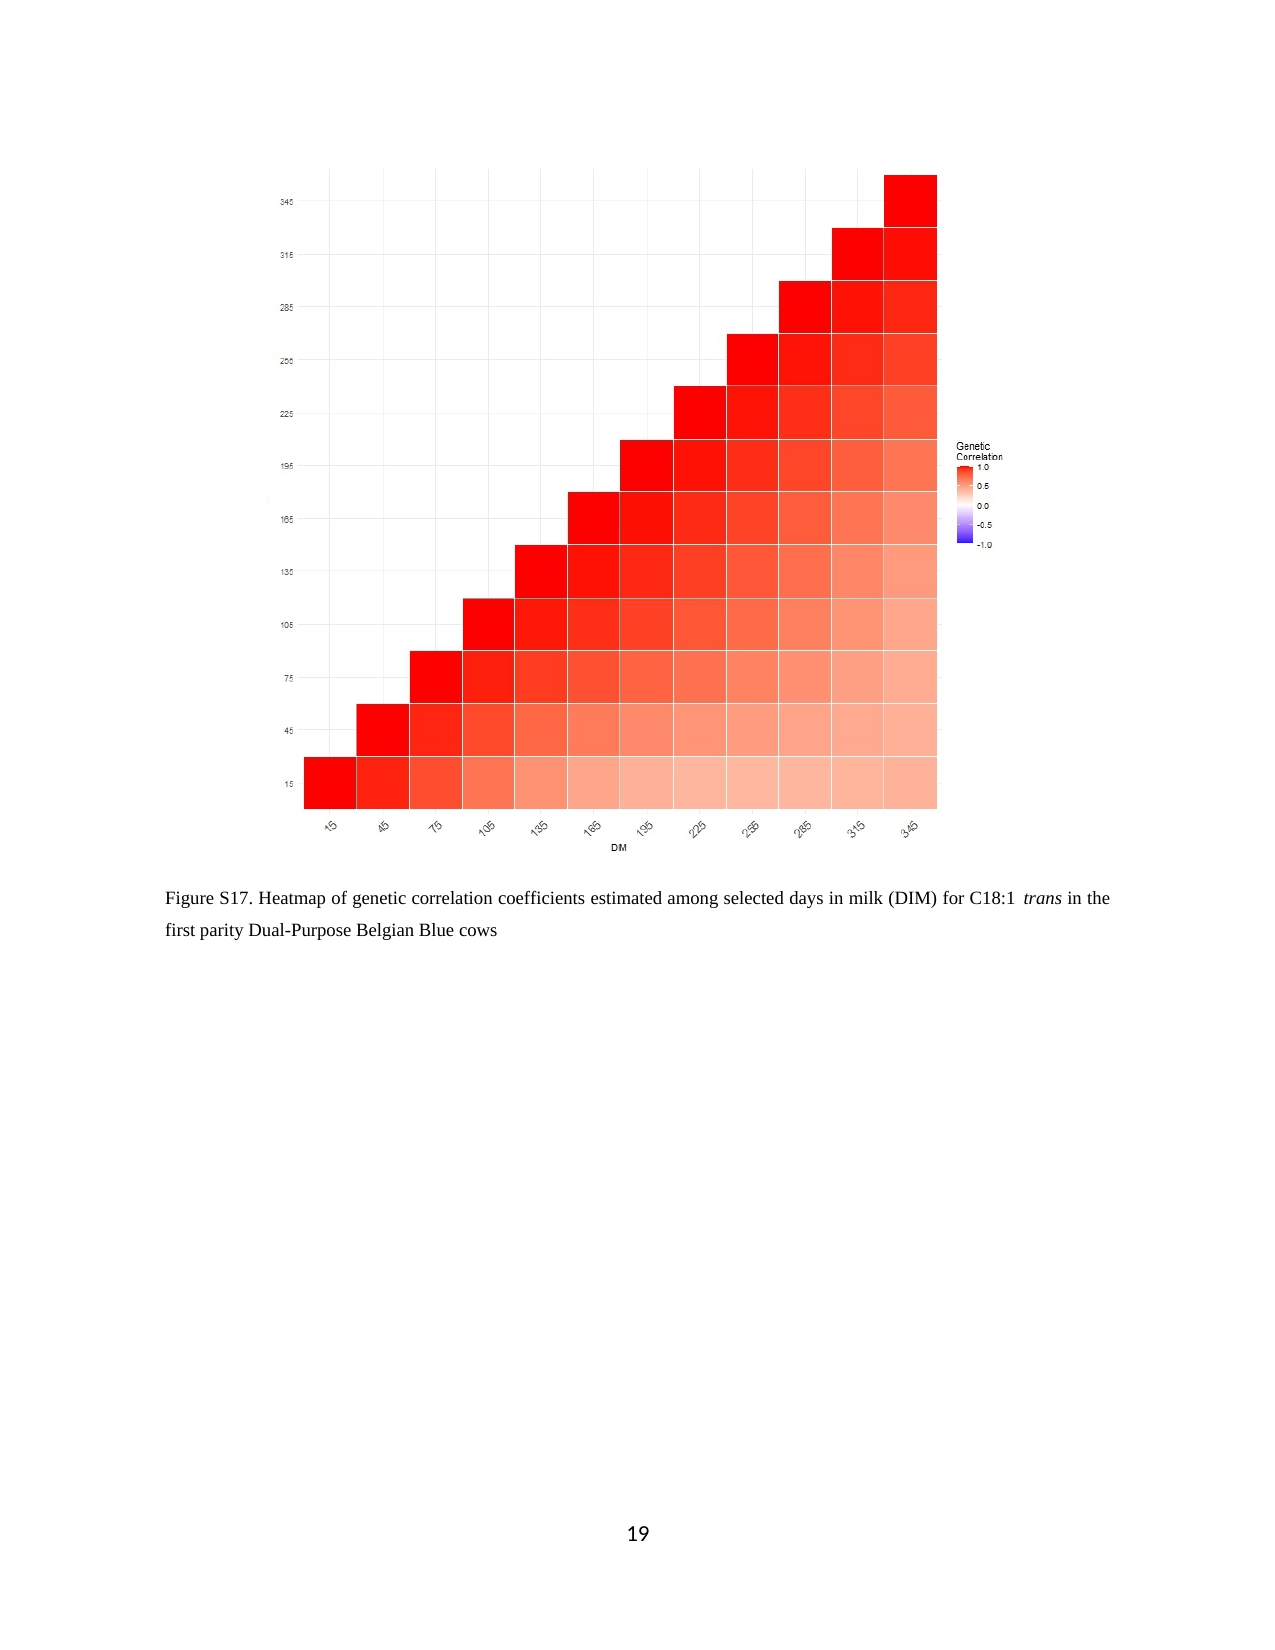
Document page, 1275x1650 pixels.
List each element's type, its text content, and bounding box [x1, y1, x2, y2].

text Figure S17. Heatmap of genetic correlation coefficients estimated among selected days in milk (DIM) for C18:1 trans in the first parity Dual-Purpose Belgian Blue cows [165, 887, 1110, 941]
picture [165, 165, 1111, 857]
